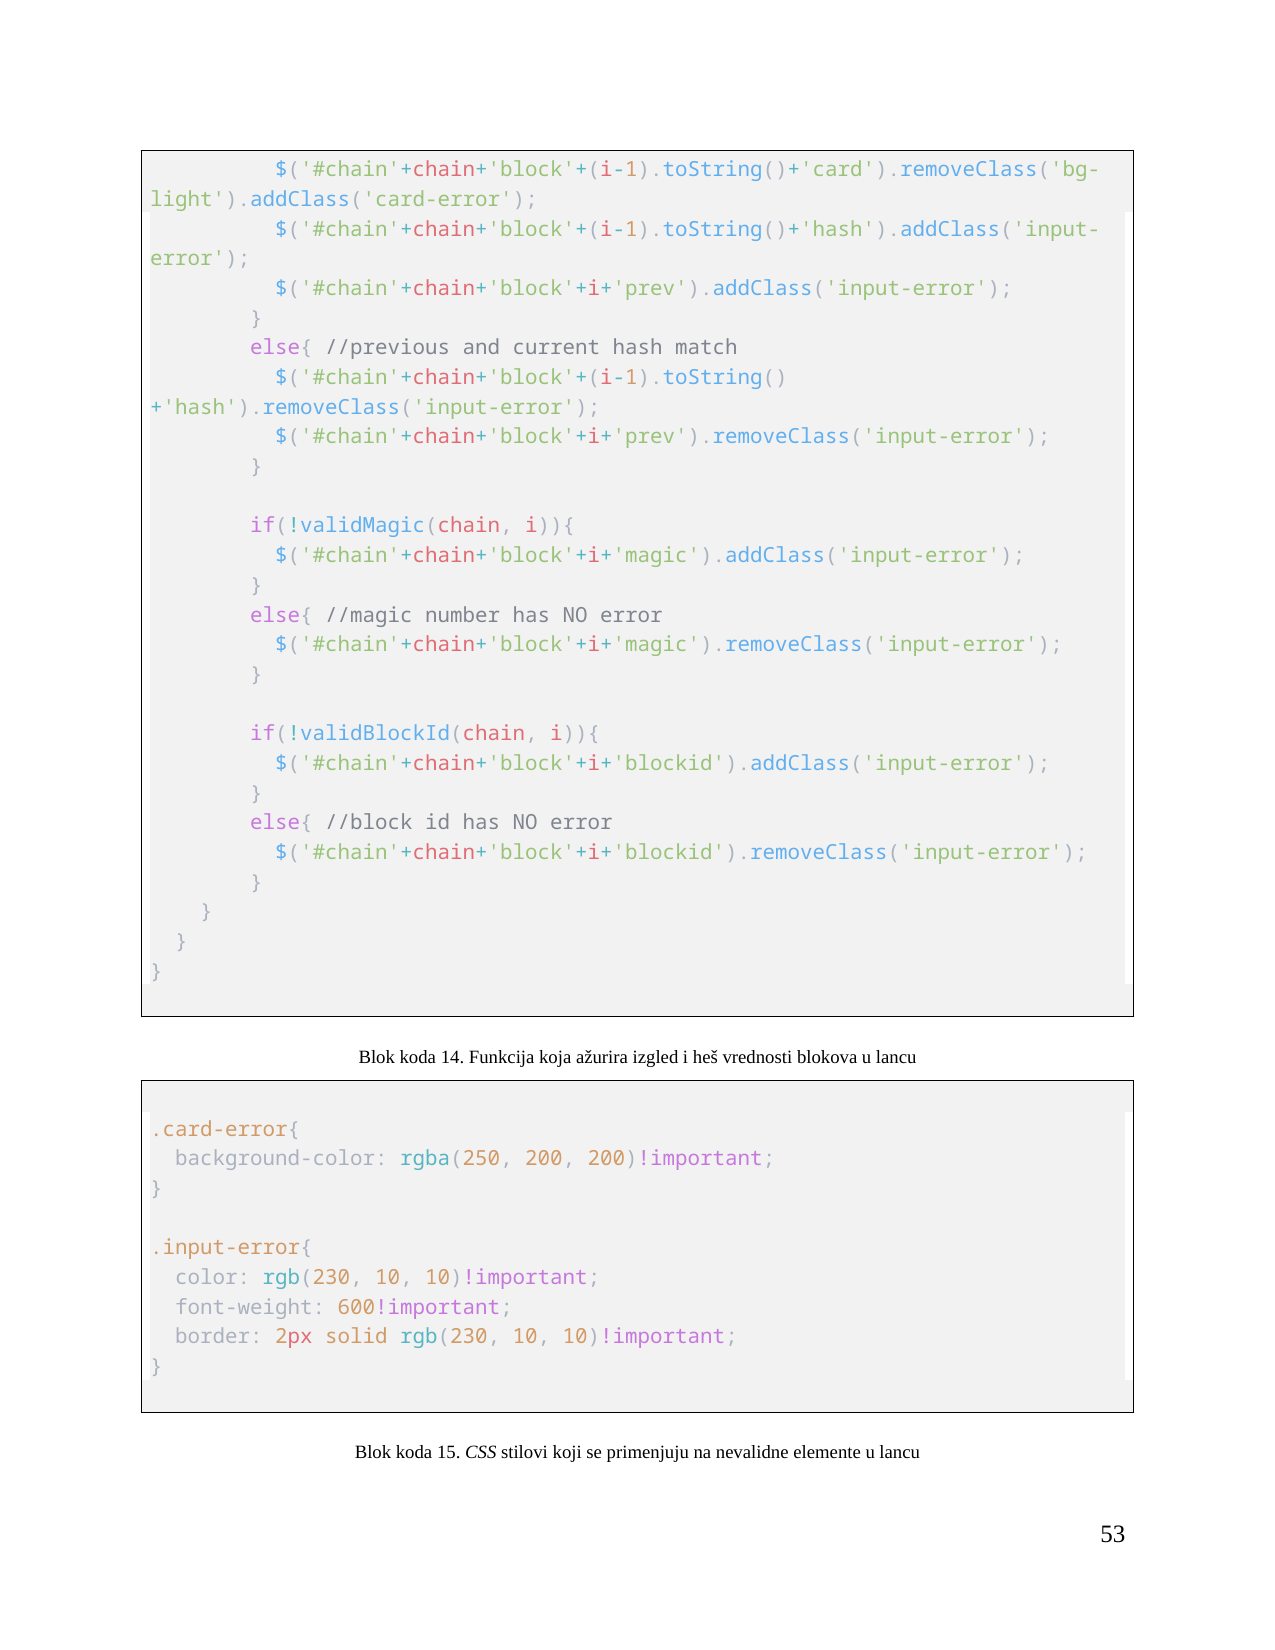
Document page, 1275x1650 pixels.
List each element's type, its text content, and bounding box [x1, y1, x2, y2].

text } [150, 658, 1125, 687]
text if(!validMagic(chain, i)){ [150, 509, 1125, 539]
text } [150, 955, 1125, 981]
text background-color: rgba(250, 200, 200)!important; [150, 1142, 1125, 1172]
text } [150, 866, 1125, 895]
text } [150, 302, 1125, 331]
text color: rgb(230, 10, 10)!important; [150, 1261, 1125, 1291]
text } [150, 1350, 1125, 1377]
text } [150, 895, 1125, 925]
text border: 2px solid rgb(230, 10, 10)!important; [150, 1320, 1125, 1350]
text else{ //magic number has NO error [150, 598, 1125, 628]
text $('#chain'+chain+'block'+(i-1).toString()+'card').removeClass('bg-light').addClass('card-error'); [142, 151, 1133, 212]
text $('#chain'+chain+'block'+(i-1).toString()+'hash').removeClass('input-error'); [150, 361, 1125, 420]
text $('#chain'+chain+'block'+i+'prev').addClass('input-error'); [150, 272, 1125, 302]
text $('#chain'+chain+'block'+i+'prev').removeClass('input-error'); [150, 420, 1125, 450]
text $('#chain'+chain+'block'+(i-1).toString()+'hash').addClass('input-error'); [150, 212, 1125, 272]
text $('#chain'+chain+'block'+i+'blockid').removeClass('input-error'); [150, 836, 1125, 866]
text else{ //block id has NO error [150, 806, 1125, 836]
text if(!validBlockId(chain, i)){ [150, 717, 1125, 747]
text } [150, 1172, 1125, 1202]
text font-weight: 600!important; [150, 1291, 1125, 1320]
text } [150, 450, 1125, 480]
text $('#chain'+chain+'block'+i+'magic').removeClass('input-error'); [150, 628, 1125, 658]
text else{ //previous and current hash match [150, 331, 1125, 361]
text .input-error{ [150, 1231, 1125, 1261]
text .card-error{ [150, 1112, 1125, 1142]
text $('#chain'+chain+'block'+i+'blockid').addClass('input-error'); [150, 747, 1125, 777]
text $('#chain'+chain+'block'+i+'magic').addClass('input-error'); [150, 539, 1125, 569]
text } [150, 925, 1125, 955]
text } [150, 569, 1125, 598]
text } [150, 777, 1125, 806]
text Blok koda . CSS stilovi koji se primenjuju na nevalidne elemente u lancu [150, 1425, 1125, 1463]
text Blok koda . Funkcija koja ažurira izgled i heš vrednosti blokova u lancu [150, 1030, 1125, 1067]
